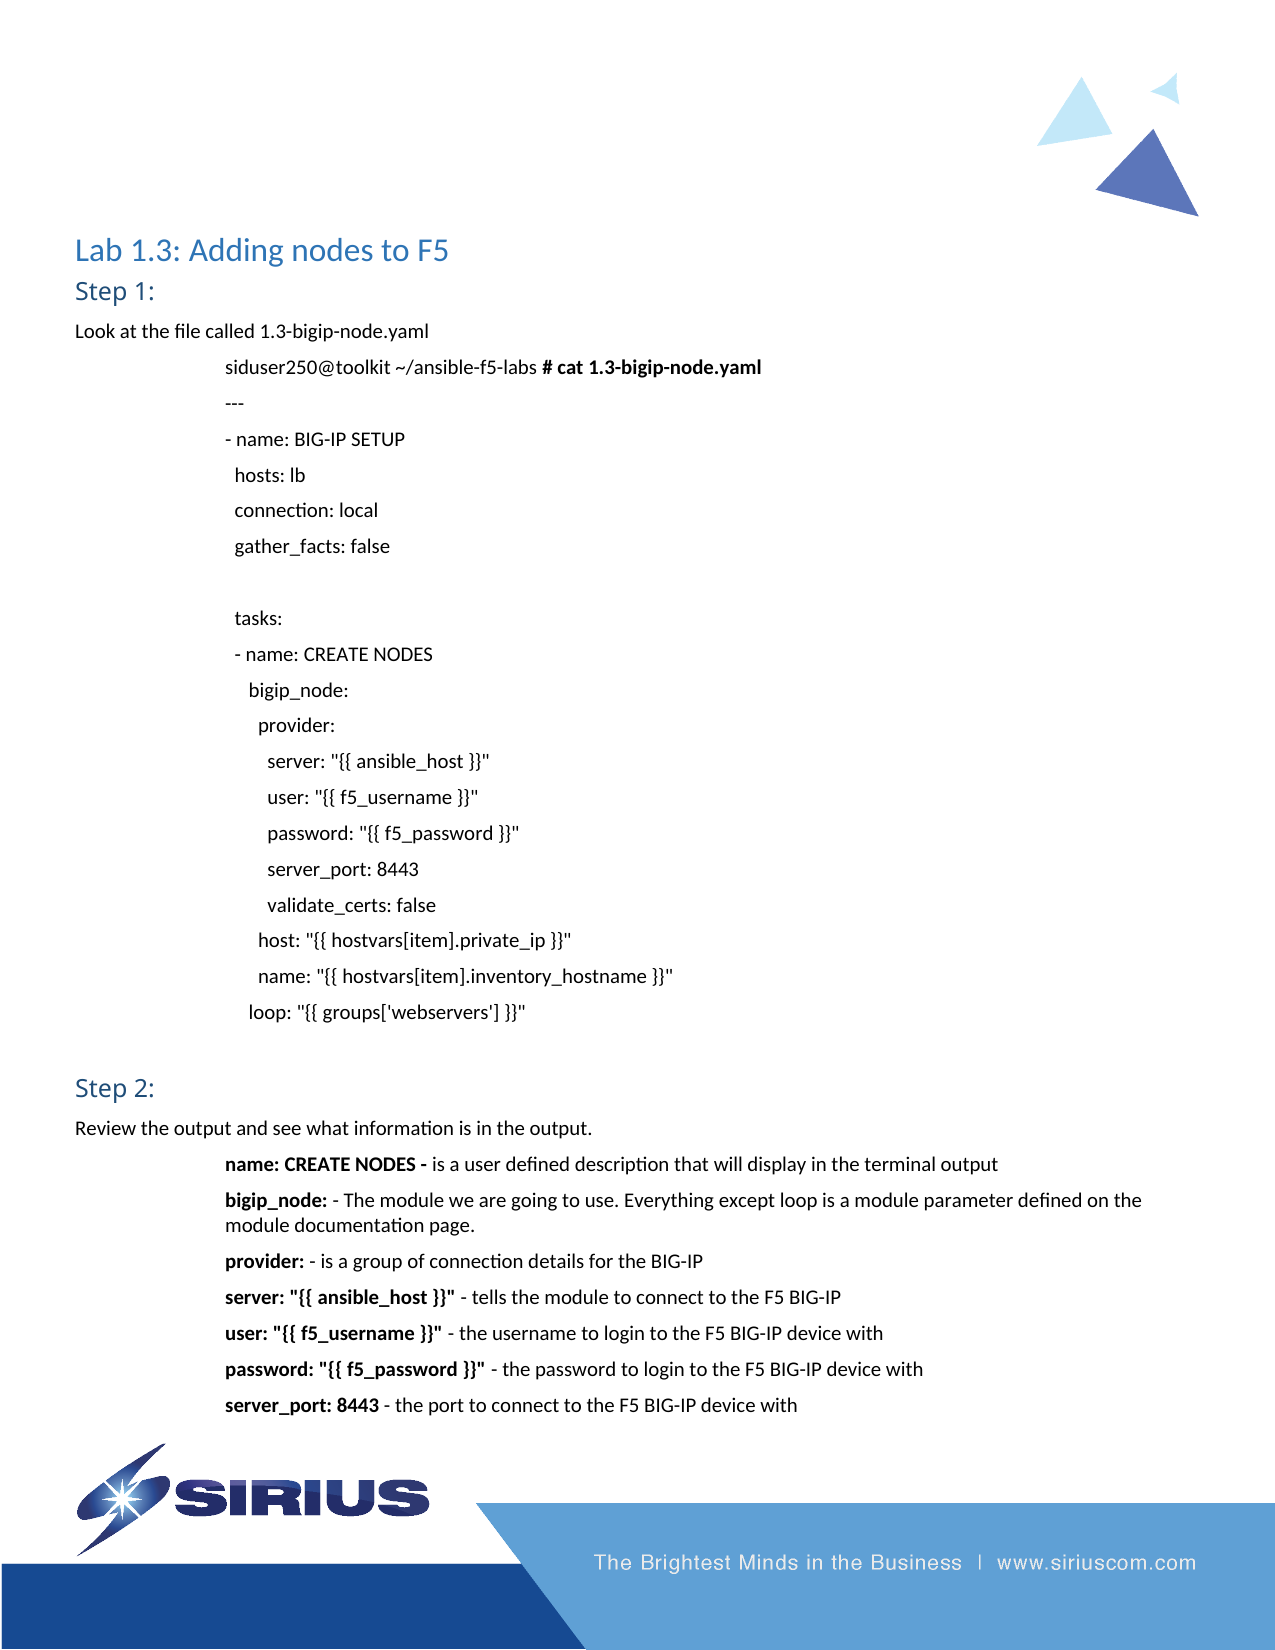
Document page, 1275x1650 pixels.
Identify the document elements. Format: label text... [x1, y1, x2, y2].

text server: "{{ ansible_host }}" - tells the module to connect to the F5 BIG-IP [225, 1284, 1200, 1310]
picture [0, 0, 1275, 1650]
subtitle Lab 1.3: Adding nodes to F5 [75, 229, 1200, 270]
text Review the output and see what information is in the output. [75, 1116, 1200, 1141]
text password: "{{ f5_password }}" - the password to login to the F5 BIG-IP device with [75, 1356, 1200, 1381]
text Look at the file called 1.3-bigip-node.yaml [75, 318, 1200, 344]
text connection: local [75, 498, 1200, 523]
text hosts: lb [75, 462, 1200, 487]
text name: "{{ hostvars[item].inventory_hostname }}" [75, 963, 1200, 989]
text name: CREATE NODES - is a user defined description that will display in the terminal output [75, 1151, 1200, 1177]
text password: "{{ f5_password }}" [75, 820, 1200, 846]
text user: "{{ f5_username }}" [75, 784, 1200, 810]
subtitle Step 1: [75, 274, 1200, 308]
text --- [75, 390, 1200, 416]
text provider: - is a group of connection details for the BIG-IP [75, 1248, 1200, 1274]
text tasks: [75, 605, 1200, 631]
text - name: CREATE NODES [75, 641, 1200, 666]
text server_port: 8443 [75, 856, 1200, 881]
text gather_facts: false [75, 533, 1200, 559]
text loop: "{{ groups['webservers'] }}" [75, 999, 1200, 1025]
text server_port: 8443 - the port to connect to the F5 BIG-IP device with [75, 1392, 1200, 1417]
text user: "{{ f5_username }}" - the username to login to the F5 BIG-IP device with [75, 1320, 1200, 1346]
text server: "{{ ansible_host }}" [75, 748, 1200, 774]
text provider: [75, 713, 1200, 738]
text validate_certs: false [75, 892, 1200, 917]
text bigip_node: - The module we are going to use. Everything except loop is a module parameter defined on the module documentation page. [225, 1187, 1200, 1238]
subtitle Step 2: [75, 1071, 1200, 1105]
text bigip_node: [75, 677, 1200, 702]
text host: "{{ hostvars[item].private_ip }}" [75, 928, 1200, 953]
text - name: BIG-IP SETUP [75, 426, 1200, 451]
text siduser250@toolkit ~/ansible-f5-labs # cat 1.3-bigip-node.yaml [75, 354, 1200, 380]
